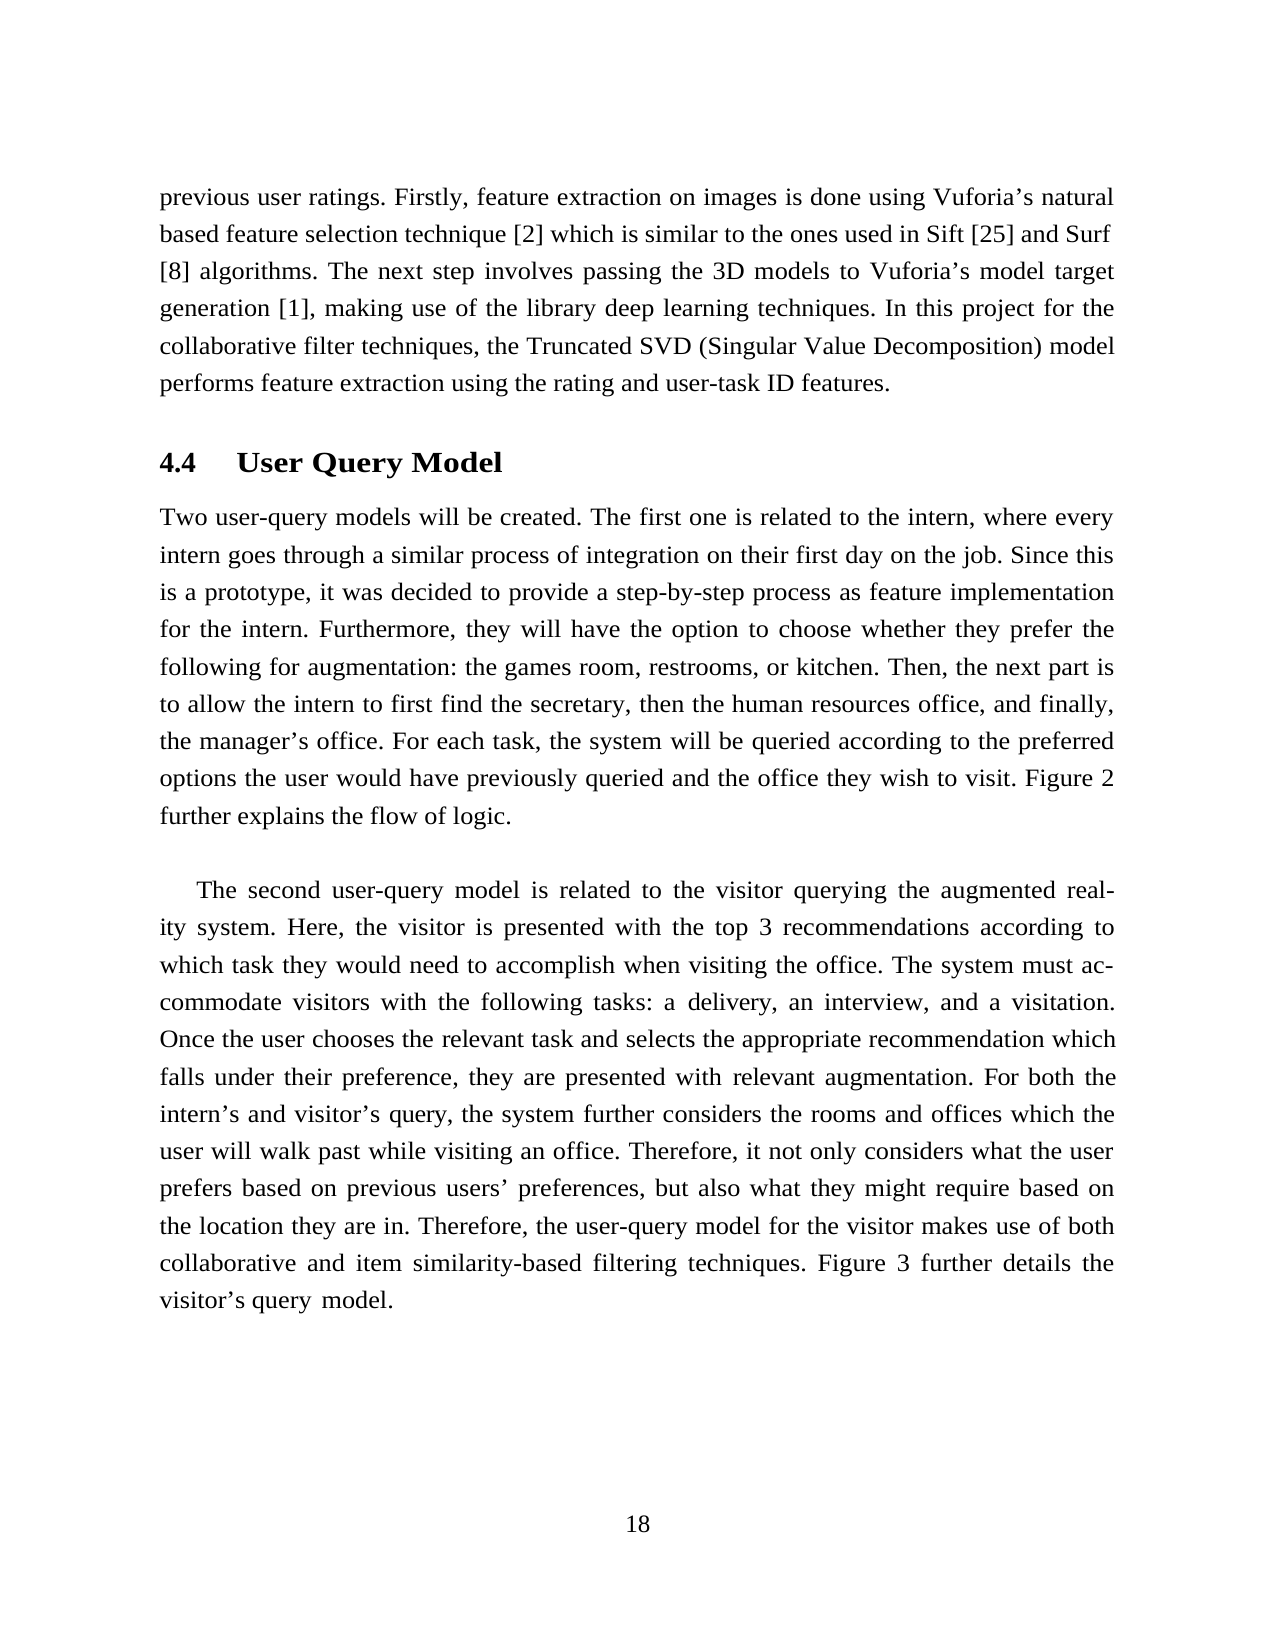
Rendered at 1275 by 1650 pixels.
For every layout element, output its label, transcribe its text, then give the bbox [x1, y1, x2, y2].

subtitle User Query Model [159, 445, 1275, 479]
text Two user-query models will be created. The first one is related to the intern, where every intern goes through a similar process of integration on their first day on the job. Since this is a prototype, it was decided to provide a step-by-step process as feature implementation for the intern. Furthermore, they will have the option to choose whether they prefer the following for augmentation: the games room, restrooms, or kitchen. Then, the next part is to allow the intern to first find the secretary, then the human resources office, and finally, the manager’s office. For each task, the system will be queried according to the preferred options the user would have previously queried and the office they wish to visit. Figure 2 further explains the flow of logic. [159, 502, 1116, 829]
text [8] algorithms. The next step involves passing the 3D models to Vuforia’s model target generation [1], making use of the library deep learning techniques. In this project for the collaborative filter techniques, the Truncated SVD (Singular Value Decomposition) model performs feature extraction using the rating and user-task ID features. [159, 256, 1116, 397]
text previous user ratings. Firstly, feature extraction on images is done using Vuforia’s natural based feature selection technique [2] which is similar to the ones used in Sift [25] and Surf [159, 182, 1116, 248]
text The second user-query model is related to the visitor querying the augmented real- ity system. Here, the visitor is presented with the top 3 recommendations according to which task they would need to accomplish when visiting the office. The system must ac- commodate visitors with the following tasks: a delivery, an interview, and a visitation. Once the user chooses the relevant task and selects the appropriate recommendation which falls under their preference, they are presented with relevant augmentation. For both the intern’s and visitor’s query, the system further considers the rooms and offices which the user will walk past while visiting an office. Therefore, it not only considers what the user prefers based on previous users’ preferences, but also what they might require based on the location they are in. Therefore, the user-query model for the visitor makes use of both collaborative and item similarity-based filtering techniques. Figure 3 further details the visitor’s query model. [159, 875, 1116, 1314]
